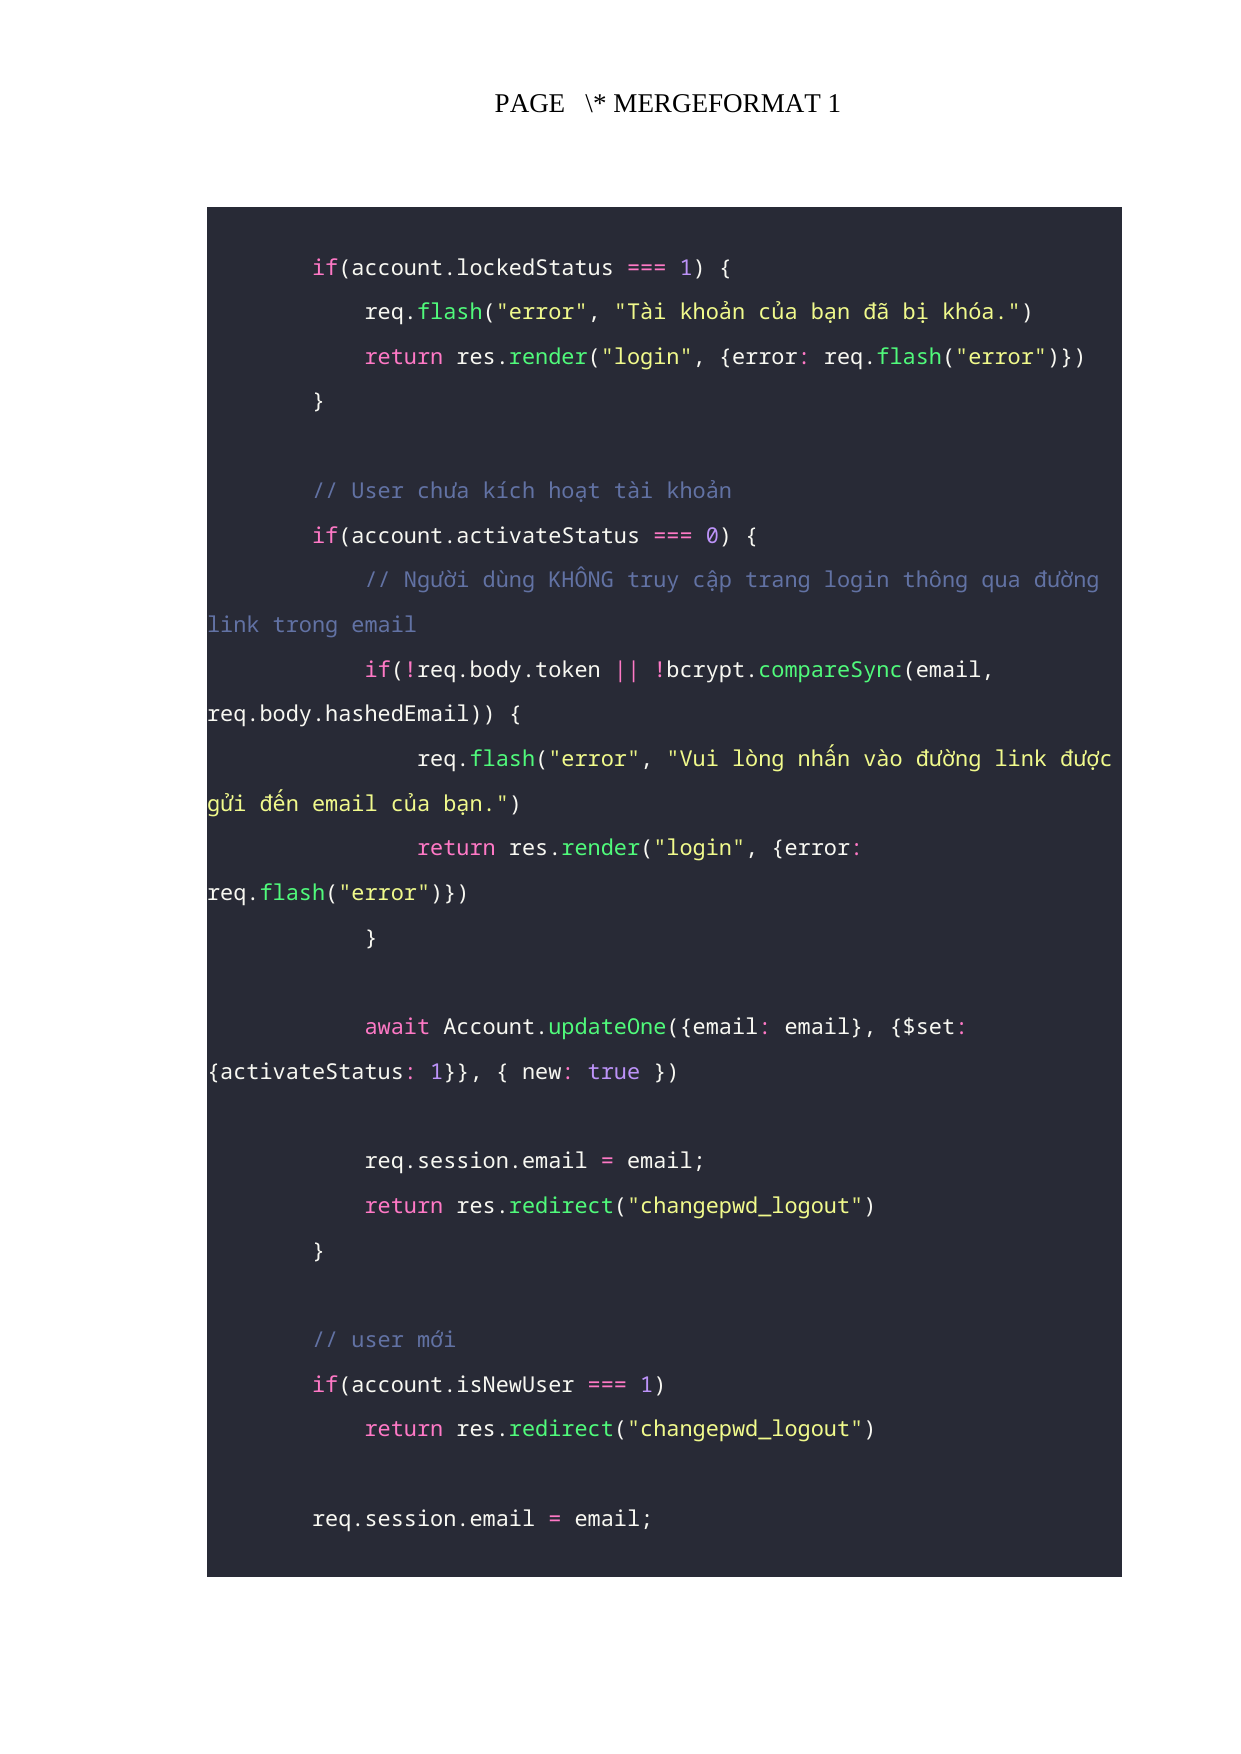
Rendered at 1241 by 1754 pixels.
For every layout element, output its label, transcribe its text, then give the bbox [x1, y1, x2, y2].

text } [207, 386, 1122, 415]
text } [207, 922, 1122, 952]
text // User chưa kích hoạt tài khoản [207, 475, 1122, 505]
text return res.redirect("changepwd_logout") [207, 1190, 1122, 1220]
text return res.redirect("changepwd_logout") [207, 1413, 1122, 1443]
text req.flash("error", "Vui lòng nhấn vào đường link được gửi đến email của bạn.") [207, 743, 1122, 817]
text return res.render("login", {error: req.flash("error")}) [207, 832, 1122, 907]
text req.session.email = email; [207, 1145, 1122, 1175]
text // Người dùng KHÔNG truy cập trang login thông qua đường link trong email [207, 564, 1122, 639]
text return res.render("login", {error: req.flash("error")}) [207, 341, 1122, 371]
text } [207, 1234, 1122, 1264]
text req.flash("error", "Tài khoản của bạn đã bị khóa.") [207, 296, 1122, 326]
text req.session.email = email; [207, 1503, 1122, 1532]
text await Account.updateOne({email: email}, {$set: {activateStatus: 1}}, { new: true }) [207, 1011, 1122, 1086]
text if(!req.body.token || !bcrypt.compareSync(email, req.body.hashedEmail)) { [207, 654, 1122, 728]
text if(account.lockedStatus === 1) { [207, 251, 1122, 281]
text // user mới [207, 1324, 1122, 1354]
text if(account.activateStatus === 0) { [207, 519, 1122, 549]
text if(account.isNewUser === 1) [207, 1369, 1122, 1398]
